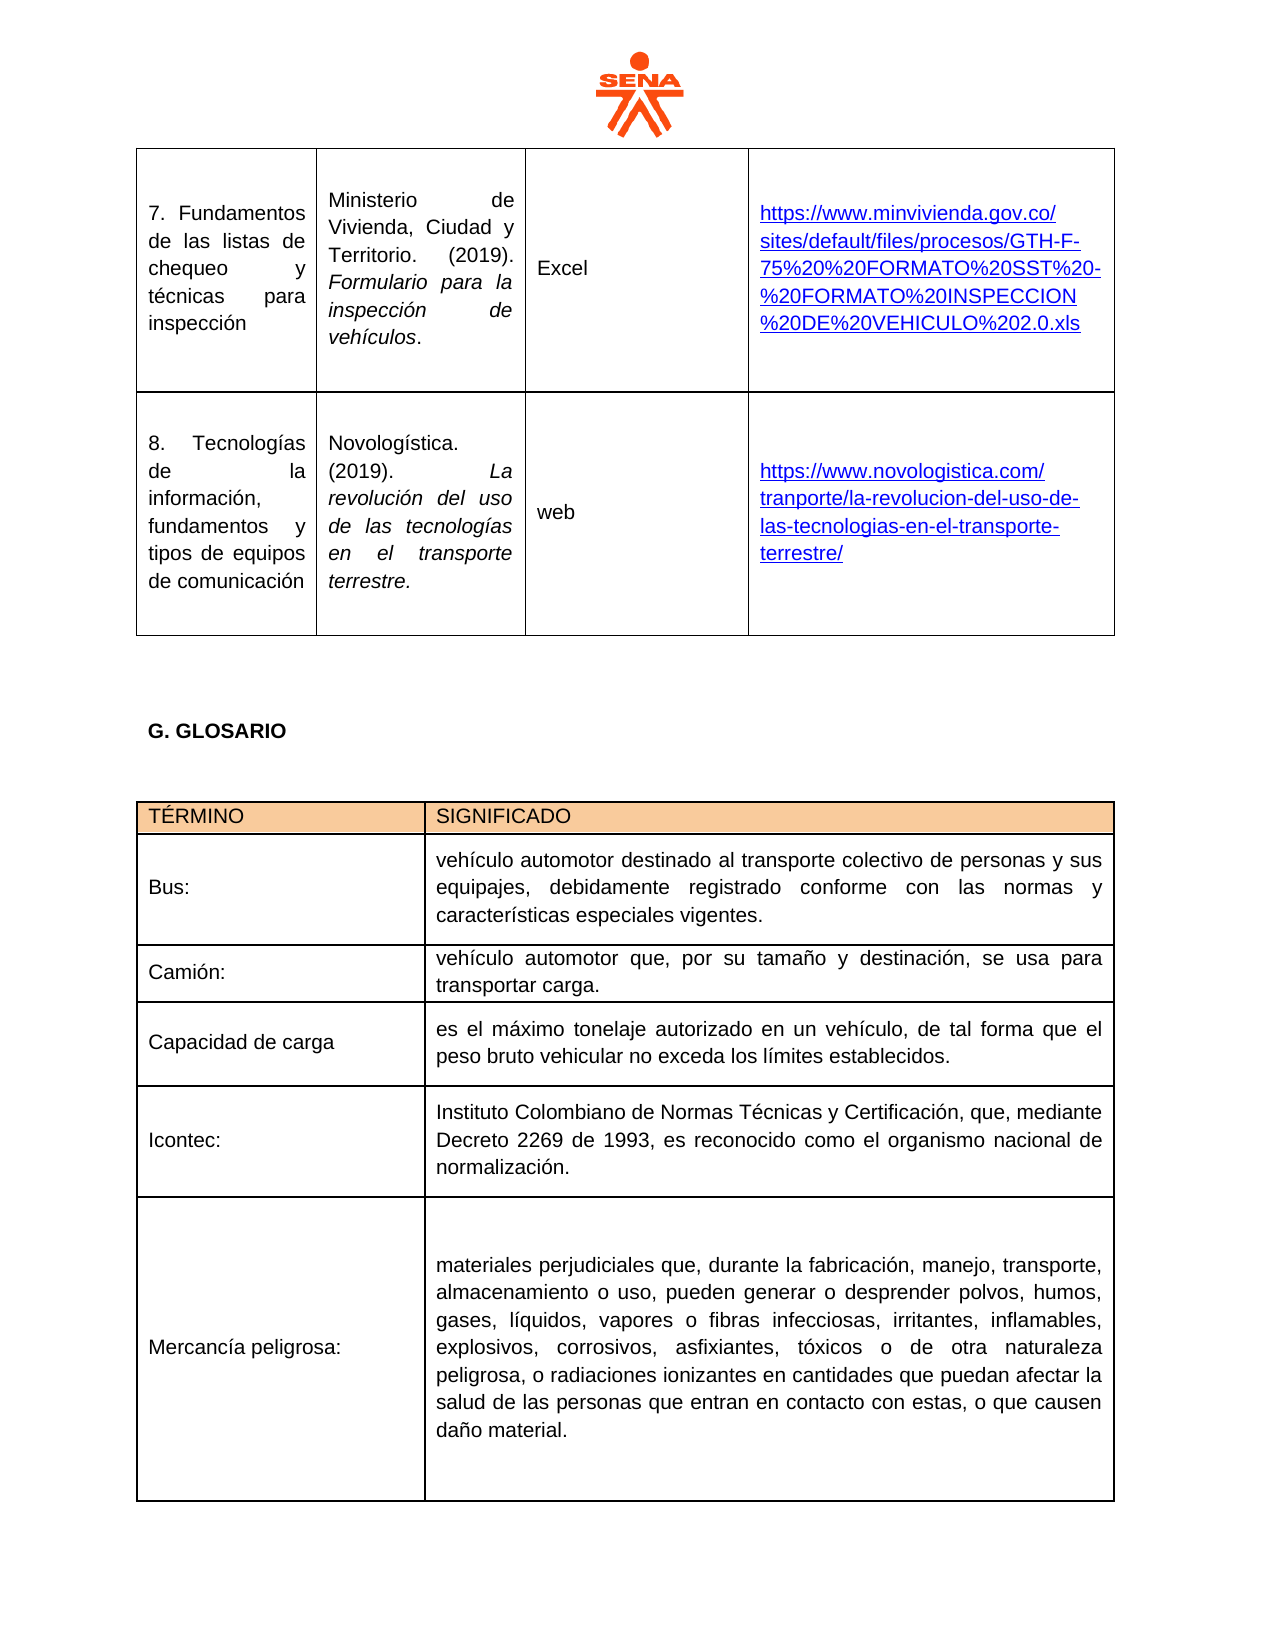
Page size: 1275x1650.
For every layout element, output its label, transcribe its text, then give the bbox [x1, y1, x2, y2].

table_cell web [526, 393, 748, 635]
table_cell https://www.novologistica.com/tranporte/la-revolucion-del-uso-de-las-tecnologias-en-el-transporte-terrestre/ [749, 393, 1114, 635]
table_cell Bus: [138, 835, 424, 944]
table_header SIGNIFICADO [426, 803, 1113, 832]
table_header TÉRMINO [138, 803, 424, 832]
table_cell es el máximo tonelaje autorizado en un vehículo, de tal forma que el peso bruto vehicular no exceda los límites establecidos. [426, 1003, 1113, 1085]
table_cell Instituto Colombiano de Normas Técnicas y Certiﬁcación, que, mediante Decreto 2269 de 1993, es reconocido como el organismo nacional de normalización. [426, 1087, 1113, 1196]
table_cell https://www.minvivienda.gov.co/sites/default/files/procesos/GTH-F-75%20%20FORMATO%20SST%20-%20FORMATO%20INSPECCION%20DE%20VEHICULO%202.0.xls [749, 149, 1114, 391]
table_cell Excel [526, 149, 748, 391]
table_cell vehículo automotor destinado al transporte colectivo de personas y sus equipajes, debidamente registrado conforme con las normas y características especiales vigentes. [426, 835, 1113, 944]
text G. GLOSARIO [148, 719, 1127, 743]
table_cell 7. Fundamentos de las listas de chequeo y técnicas para inspección [137, 149, 316, 391]
table_cell Capacidad de carga [138, 1003, 424, 1085]
table_cell Camión: [138, 946, 424, 1001]
table_cell 8. Tecnologías de la información, fundamentos y tipos de equipos de comunicación [137, 393, 316, 635]
table_cell materiales perjudiciales que, durante la fabricación, manejo, transporte, almacenamiento o uso, pueden generar o desprender polvos, humos, gases, líquidos, vapores o ﬁbras infecciosas, irritantes, inﬂamables, explosivos, corrosivos, asﬁxiantes, tóxicos o de otra naturaleza peligrosa, o radiaciones ionizantes en cantidades que puedan afectar la salud de las personas que entran en contacto con estas, o que causen daño material. [426, 1198, 1113, 1500]
table_cell Novologística. (2019). La revolución del uso de las tecnologías en el transporte terrestre. [317, 393, 525, 635]
table_cell Ministerio de Vivienda, Ciudad y Territorio. (2019). Formulario para la inspección de vehículos. [317, 149, 525, 391]
table_cell vehículo automotor que, por su tamaño y destinación, se usa para transportar carga. [426, 946, 1113, 1001]
table_cell Icontec: [138, 1087, 424, 1196]
table_cell Mercancía peligrosa: [138, 1198, 424, 1500]
picture [585, 48, 690, 142]
